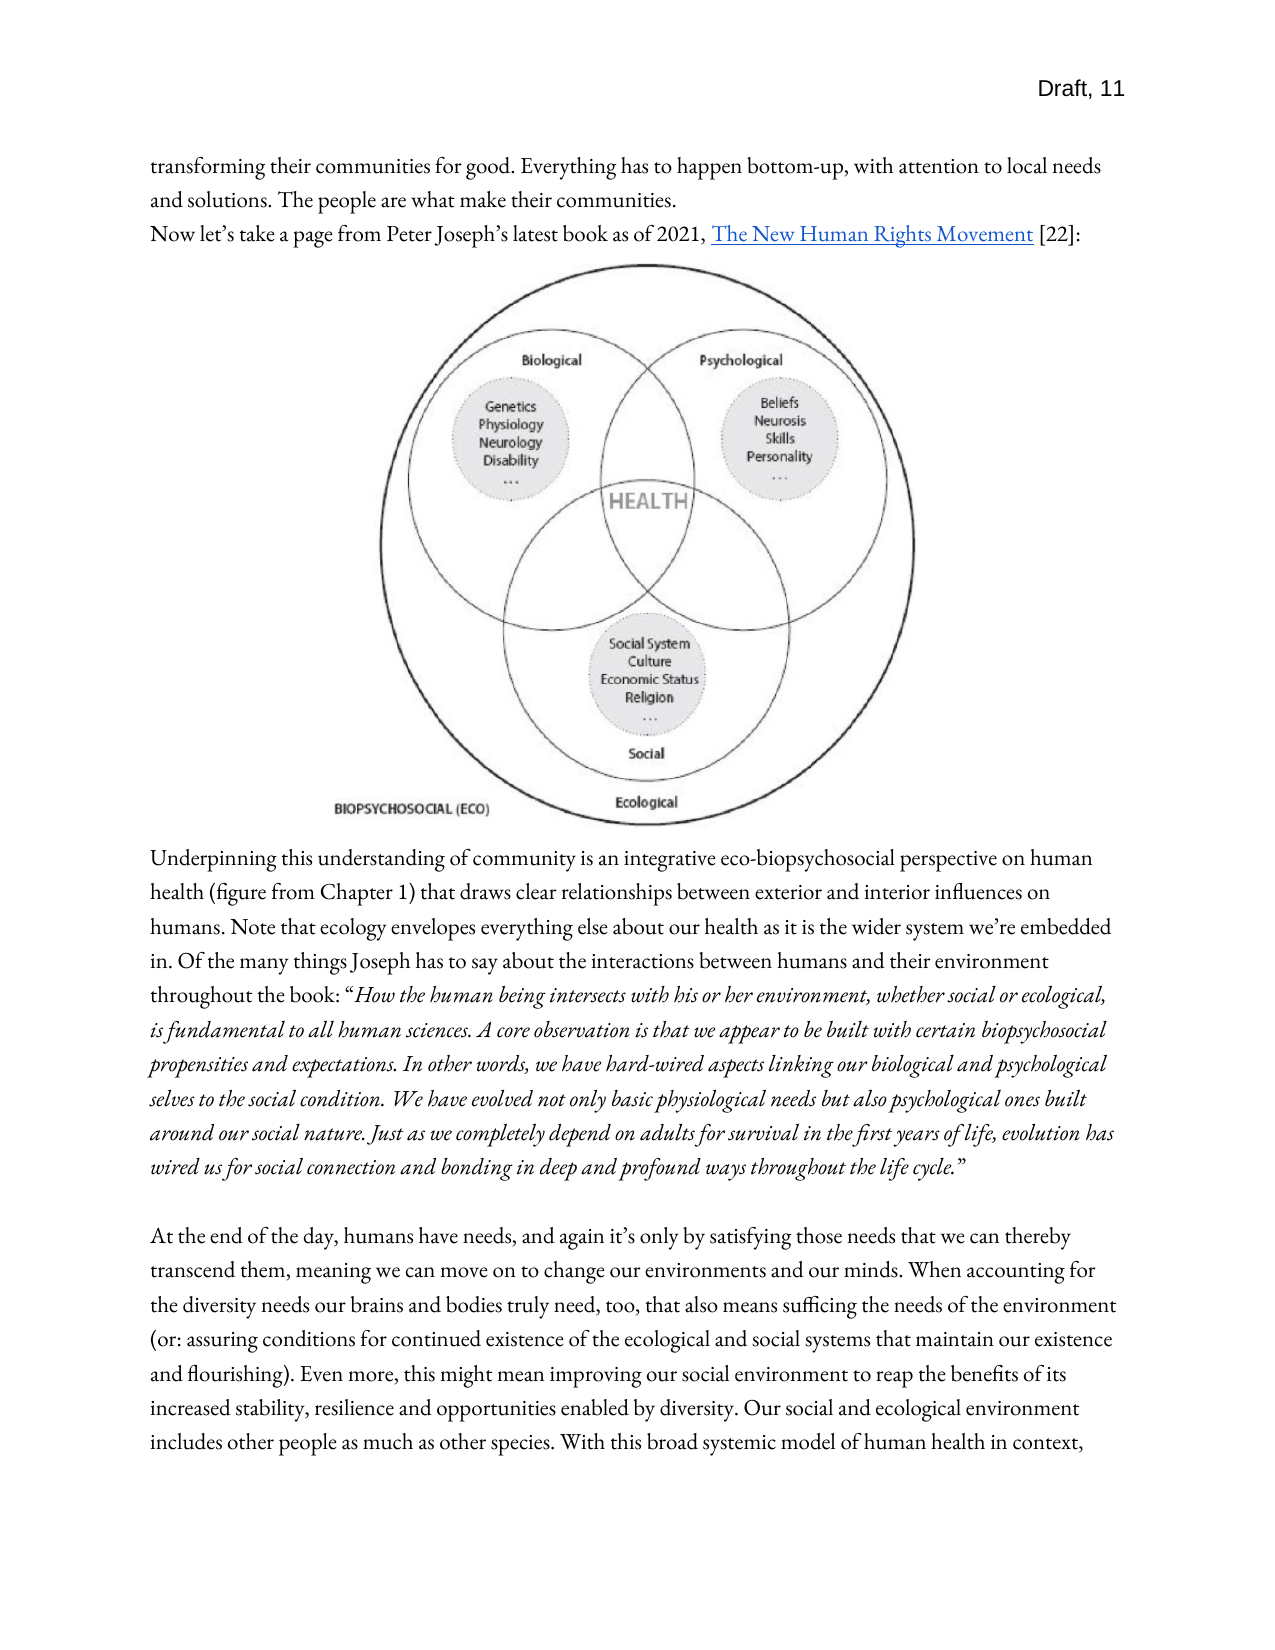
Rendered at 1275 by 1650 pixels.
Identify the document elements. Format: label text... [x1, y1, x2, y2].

text Now let’s take a page from Peter Joseph’s latest book as of 2021, The New Human Rights Movement [22]: [150, 219, 1125, 249]
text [150, 150, 1125, 214]
picture [302, 253, 973, 839]
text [150, 1220, 1125, 1456]
text Underpinning this understanding of community is an integrative eco-biopsychosocial perspective on human health (figure from Chapter 1) that draws clear relationships between exterior and interior influences on humans. Note that ecology envelopes everything else about our health as it is the wider system we’re embedded in. Of the many things Joseph has to say about the interactions between humans and their environment throughout the book: “How the human being intersects with his or her environment, whether social or ecological, is fundamental to all human sciences. A core observation is that we appear to be built with certain biopsychosocial propensities and expectations. In other words, we have hard-wired aspects linking our biological and psychological selves to the social condition. We have evolved not only basic physiological needs but also psychological ones built around our social nature. Just as we completely depend on adults for survival in the first years of life, evolution has wired us for social connection and bonding in deep and profound ways throughout the life cycle.” [150, 842, 1125, 1181]
